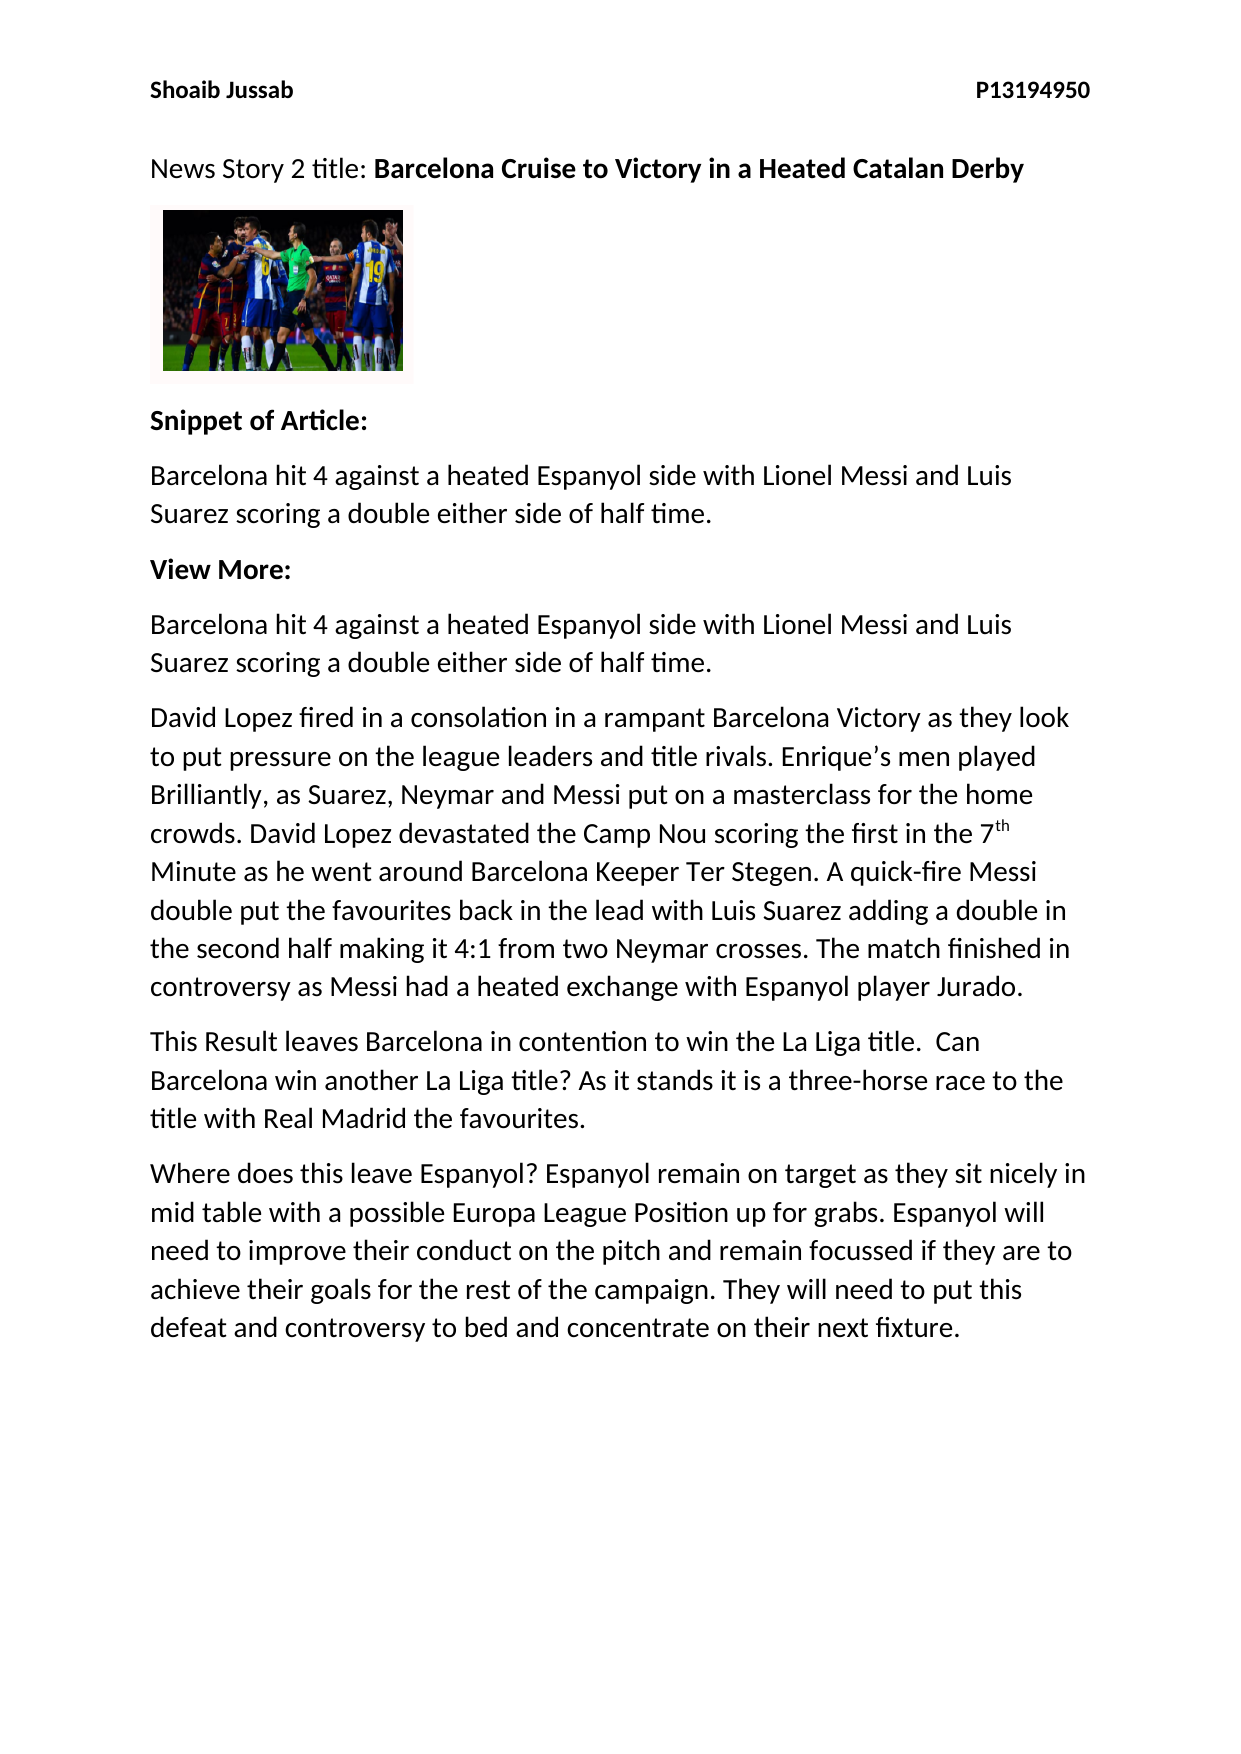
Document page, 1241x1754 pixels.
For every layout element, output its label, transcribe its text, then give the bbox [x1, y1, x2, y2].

text This Result leaves Barcelona in contention to win the La Liga title. Can Barcelona win another La Liga title? As it stands it is a three-horse race to the title with Real Madrid the favourites. [150, 1023, 1090, 1136]
text Where does this leave Espanyol? Espanyol remain on target as they sit nicely in mid table with a possible Europa League Position up for grabs. Espanyol will need to improve their conduct on the pitch and remain focussed if they are to achieve their goals for the rest of the campaign. They will need to put this defeat and controversy to bed and concentrate on their next fixture. [150, 1156, 1090, 1345]
text Snippet of Article: [150, 402, 1090, 438]
text Barcelona hit 4 against a heated Espanyol side with Lionel Messi and Luis Suarez scoring a double either side of half time. [150, 606, 1090, 680]
text Barcelona hit 4 against a heated Espanyol side with Lionel Messi and Luis Suarez scoring a double either side of half time. [150, 457, 1090, 531]
text View More: [150, 551, 1090, 586]
picture [150, 205, 414, 384]
text News Story 2 title: Barcelona Cruise to Victory in a Heated Catalan Derby [150, 150, 1090, 186]
text David Lopez fired in a consolation in a rampant Barcelona Victory as they look to put pressure on the league leaders and title rivals. Enrique’s men played Brilliantly, as Suarez, Neymar and Messi put on a masterclass for the home crowds. David Lopez devastated the Camp Nou scoring the first in the 7th Minute as he went around Barcelona Keeper Ter Stegen. A quick-fire Messi double put the favourites back in the lead with Luis Suarez adding a double in the second half making it 4:1 from two Neymar crosses. The match finished in controversy as Messi had a heated exchange with Espanyol player Jurado. [150, 699, 1090, 1004]
